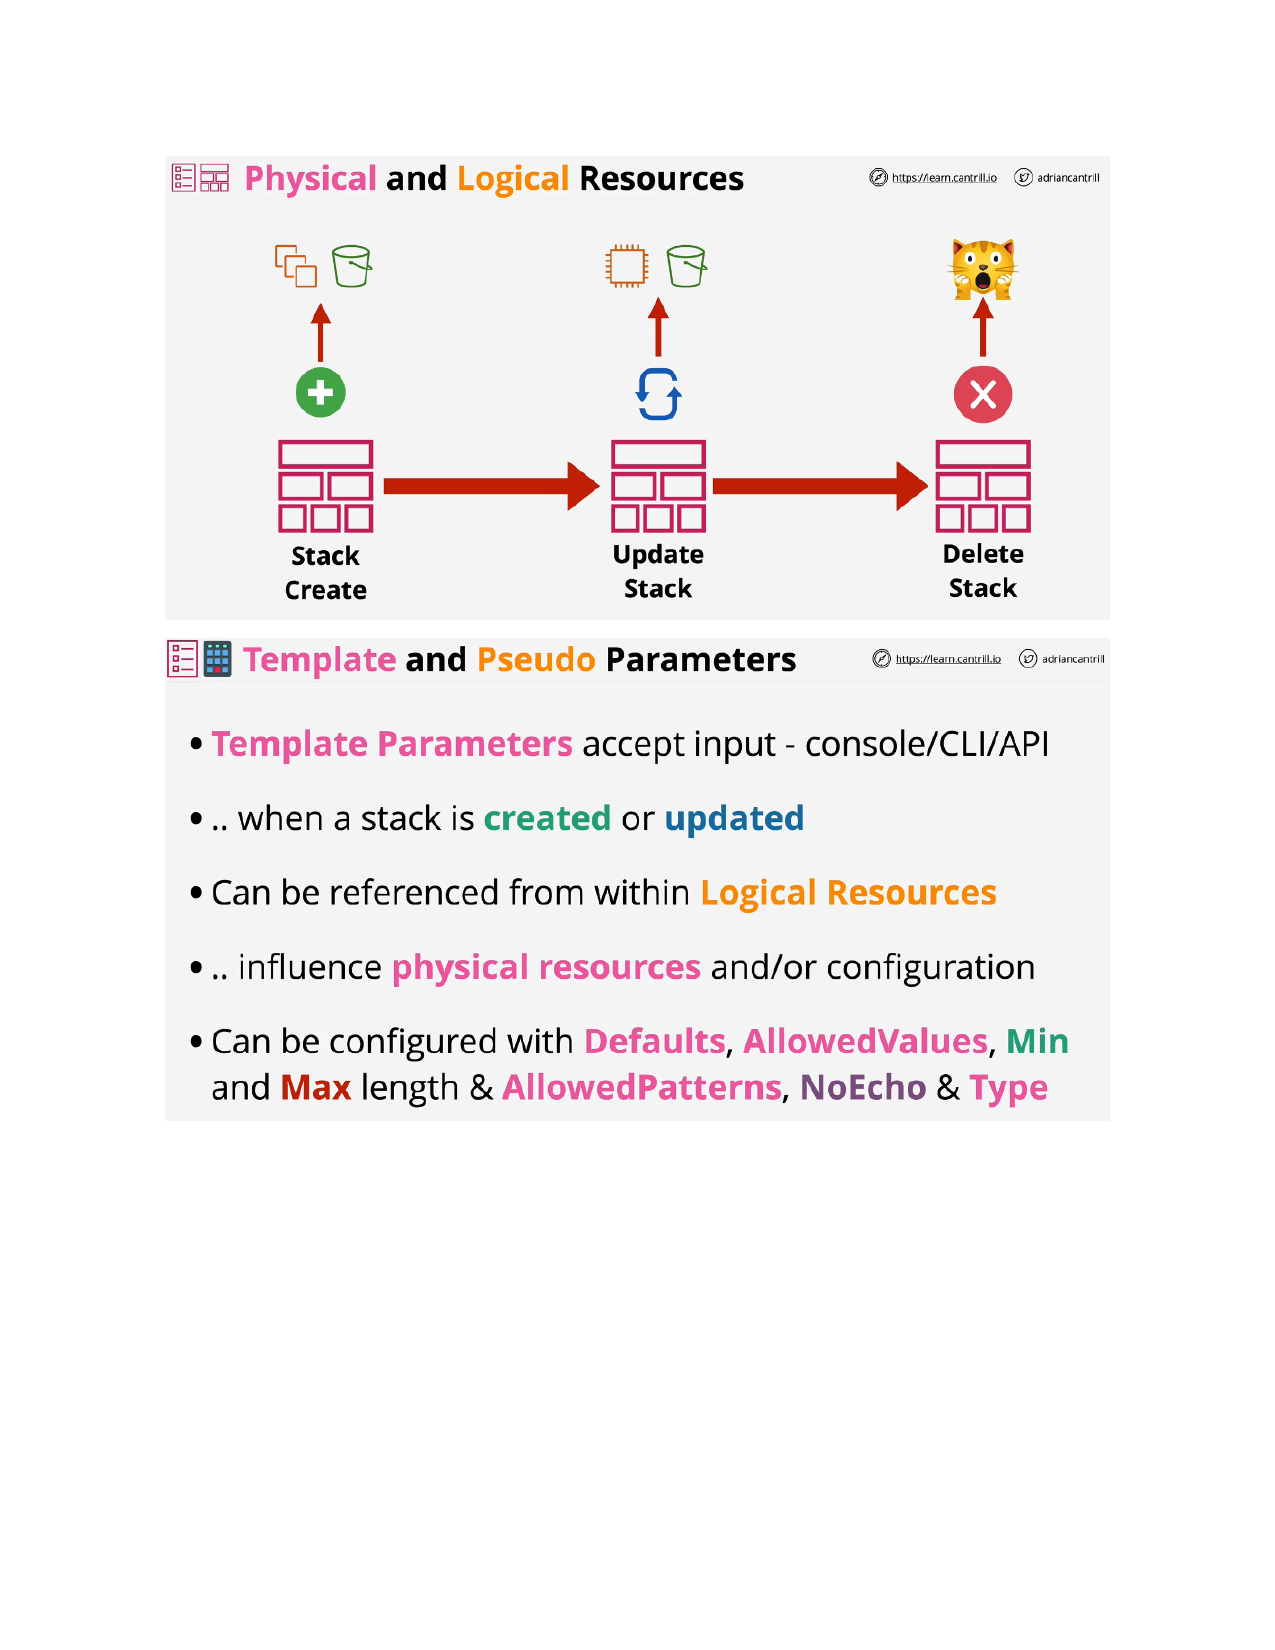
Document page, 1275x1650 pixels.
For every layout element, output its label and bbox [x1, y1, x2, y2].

picture [165, 638, 1111, 1121]
picture [165, 156, 1111, 620]
